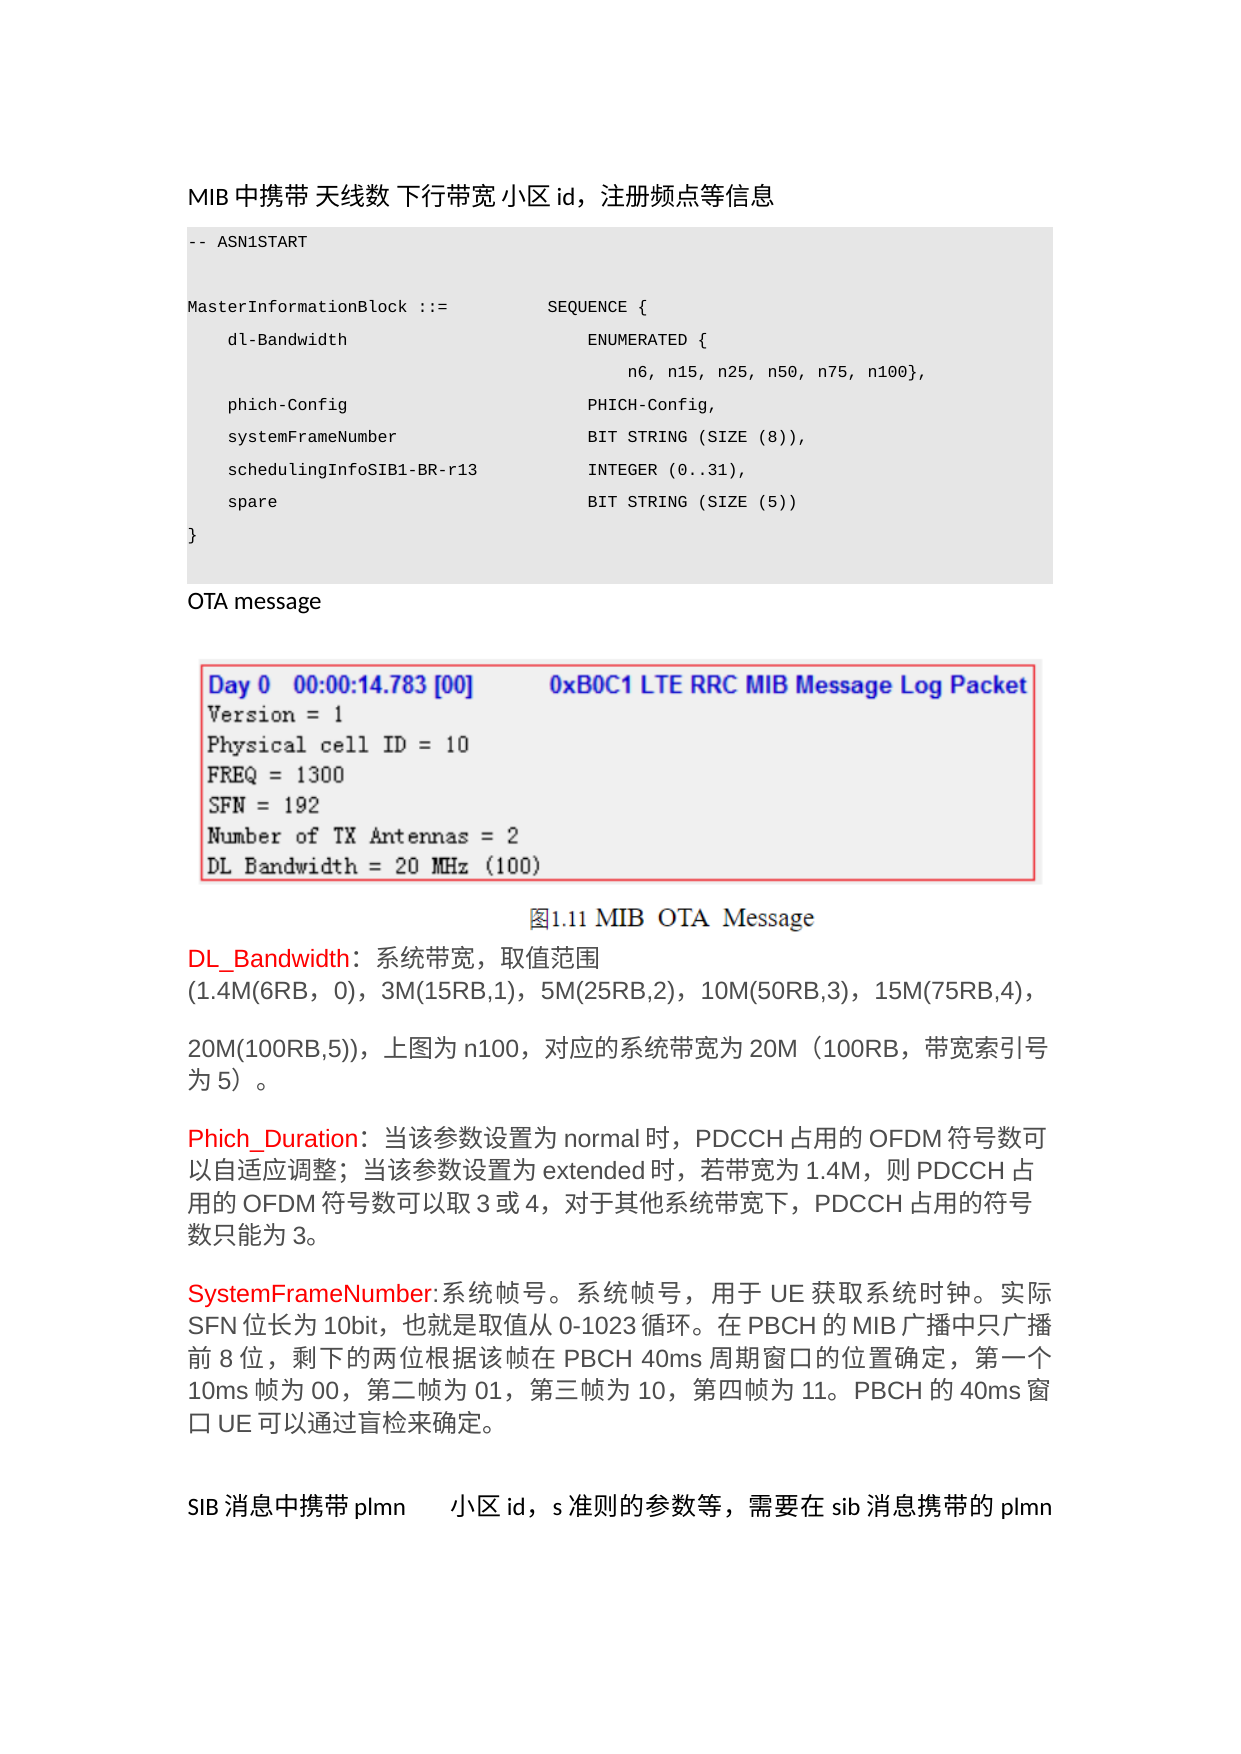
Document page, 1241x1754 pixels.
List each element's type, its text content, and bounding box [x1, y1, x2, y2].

text -- ASN1START [187, 227, 1053, 259]
text MIB 中携带 天线数 下行带宽 小区id，注册频点等信息 [187, 162, 1053, 227]
picture [187, 649, 1053, 934]
text Phich_Duration：当该参数设置为normal时，PDCCH占用的OFDM符号数可以自适应调整；当该参数设置为extended时，若带宽为1.4M，则PDCCH占用的OFDM符号数可以取3或4，对于其他系统带宽下，PDCCH占用的符号数只能为3。 [187, 1122, 1053, 1252]
text systemFrameNumber BIT STRING (SIZE (8)), [187, 422, 1053, 454]
text dl-Bandwidth ENUMERATED { [187, 324, 1053, 357]
text MasterInformationBlock ::= SEQUENCE { [187, 292, 1053, 324]
text schedulingInfoSIB1-BR-r13 INTEGER (0..31), [187, 454, 1053, 487]
text n6, n15, n25, n50, n75, n100}, [187, 357, 1053, 389]
text 20M(100RB,5))，上图为n100，对应的系统带宽为20M（100RB，带宽索引号为5）。 [187, 1032, 1053, 1097]
text phich-Config PHICH-Config, [187, 389, 1053, 422]
text } [187, 519, 1053, 552]
text OTA message [187, 584, 1053, 617]
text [187, 1472, 1053, 1537]
text spare BIT STRING (SIZE (5)) [187, 487, 1053, 519]
text DL_Bandwidth：系统带宽，取值范围(1.4M(6RB，0)，3M(15RB,1)，5M(25RB,2)，10M(50RB,3)，15M(75RB,4)， [187, 942, 1053, 1007]
text SystemFrameNumber:系统帧号。系统帧号，用于UE获取系统时钟。实际SFN位长为10bit，也就是取值从0-1023循环。在PBCH的MIB广播中只广播前8位，剩下的两位根据该帧在PBCH 40ms周期窗口的位置确定，第一个10ms帧为00，第二帧为01，第三帧为10，第四帧为11。PBCH的40ms窗口UE可以通过盲检来确定。 [187, 1277, 1053, 1439]
